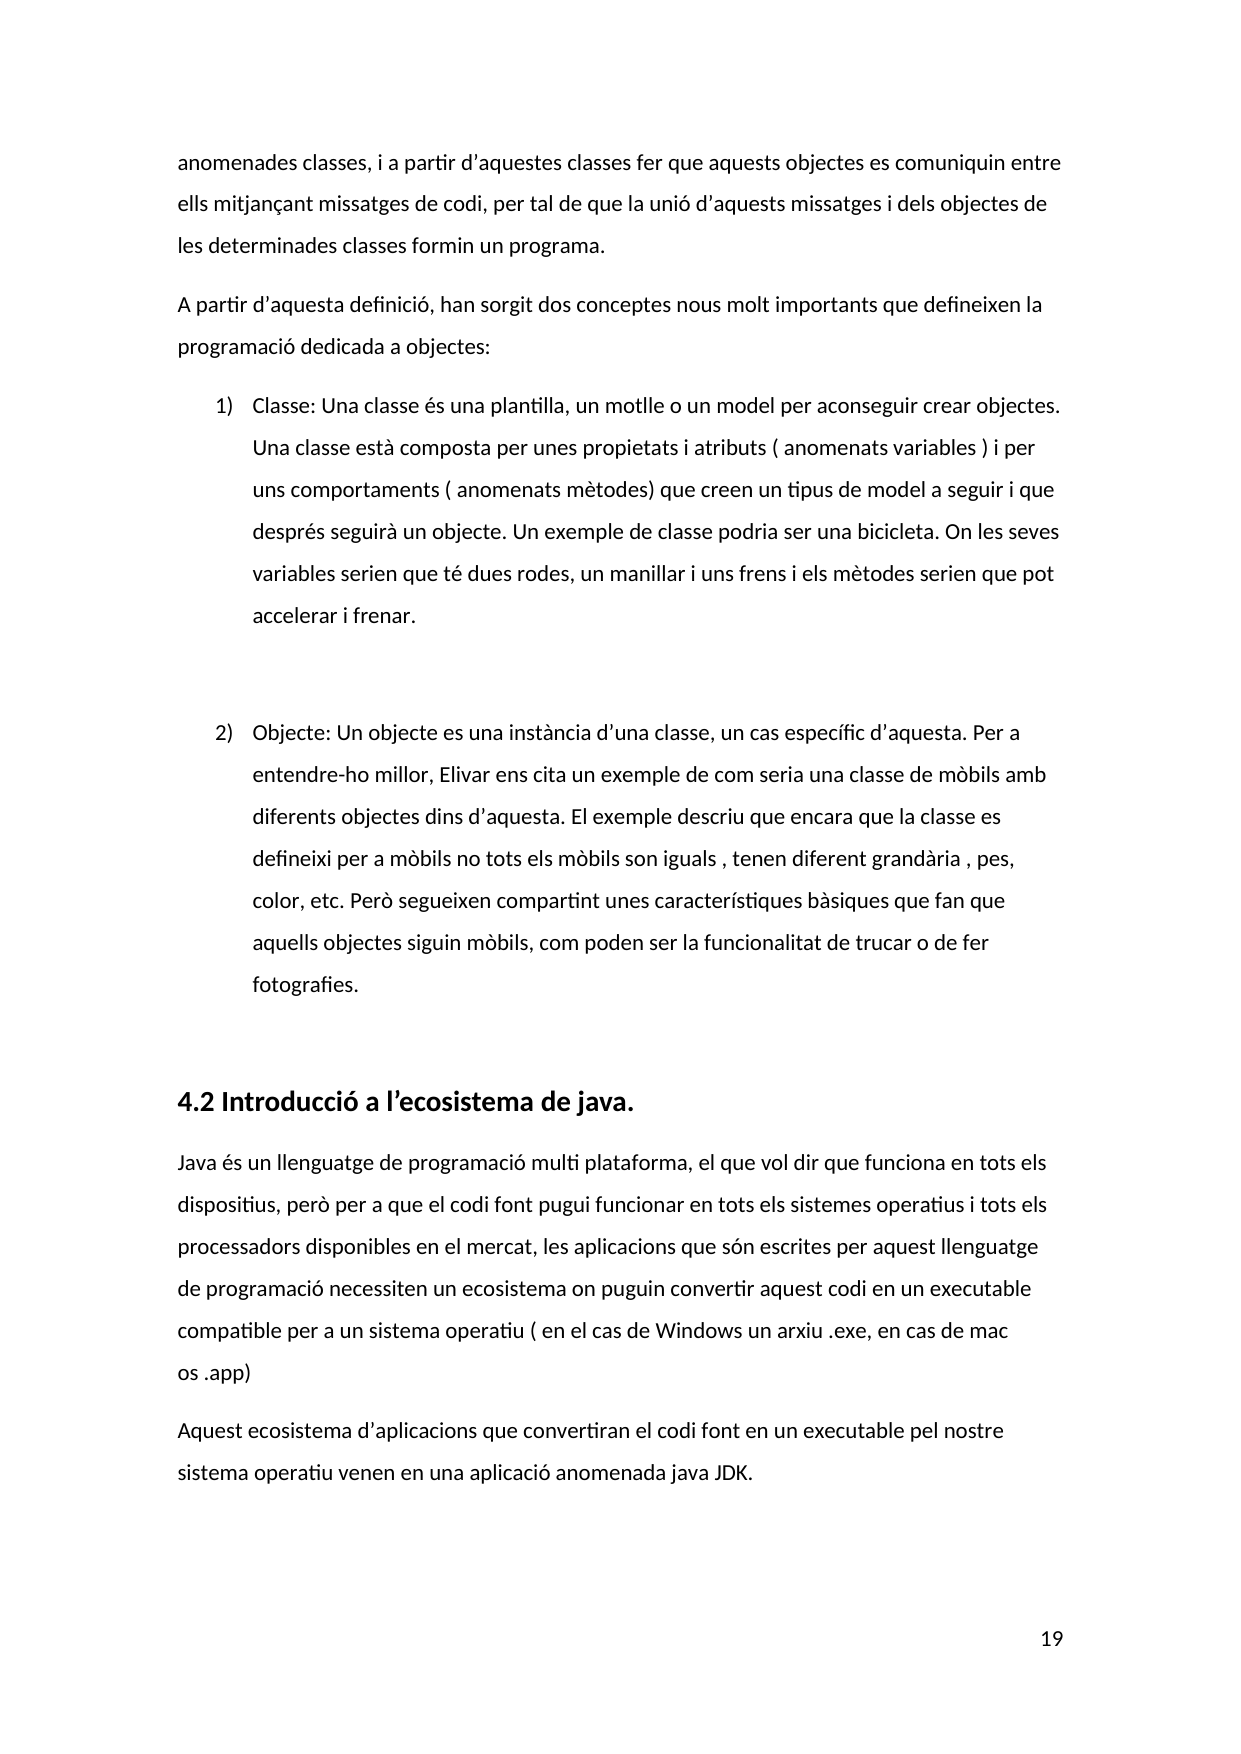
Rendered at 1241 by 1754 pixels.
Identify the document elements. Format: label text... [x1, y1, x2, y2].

list Objecte: Un objecte es una instància d’una classe, un cas específic d’aquesta. Per a entendre-ho millor, Elivar ens cita un exemple de com seria una classe de mòbils amb diferents objectes dins d’aquesta. El exemple descriu que encara que la classe es defineixi per a mòbils no tots els mòbils son iguals , tenen diferent grandària , pes, color, etc. Però segueixen compartint unes característiques bàsiques que fan que aquells objectes siguin mòbils, com poden ser la funcionalitat de trucar o de fer fotografies. [215, 718, 1063, 998]
subtitle 4.2 Introducció a l’ecosistema de java. [177, 1083, 1063, 1119]
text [177, 148, 1063, 259]
text Java és un llenguatge de programació multi plataforma, el que vol dir que funciona en tots els dispositius, però per a que el codi font pugui funcionar en tots els sistemes operatius i tots els processadors disponibles en el mercat, les aplicacions que són escrites per aquest llenguatge de programació necessiten un ecosistema on puguin convertir aquest codi en un executable compatible per a un sistema operatiu ( en el cas de Windows un arxiu .exe, en cas de mac os .app) [177, 1148, 1063, 1386]
text Aquest ecosistema d’aplicacions que convertiran el codi font en un executable pel nostre sistema operatiu venen en una aplicació anomenada java JDK. [177, 1416, 1063, 1486]
text A partir d’aquesta definició, han sorgit dos conceptes nous molt importants que defineixen la programació dedicada a objectes: [177, 290, 1063, 360]
list Classe: Una classe és una plantilla, un motlle o un model per aconseguir crear objectes. Una classe està composta per unes propietats i atributs ( anomenats variables ) i per uns comportaments ( anomenats mètodes) que creen un tipus de model a seguir i que després seguirà un objecte. Un exemple de classe podria ser una bicicleta. On les seves variables serien que té dues rodes, un manillar i uns frens i els mètodes serien que pot accelerar i frenar. [215, 391, 1063, 629]
